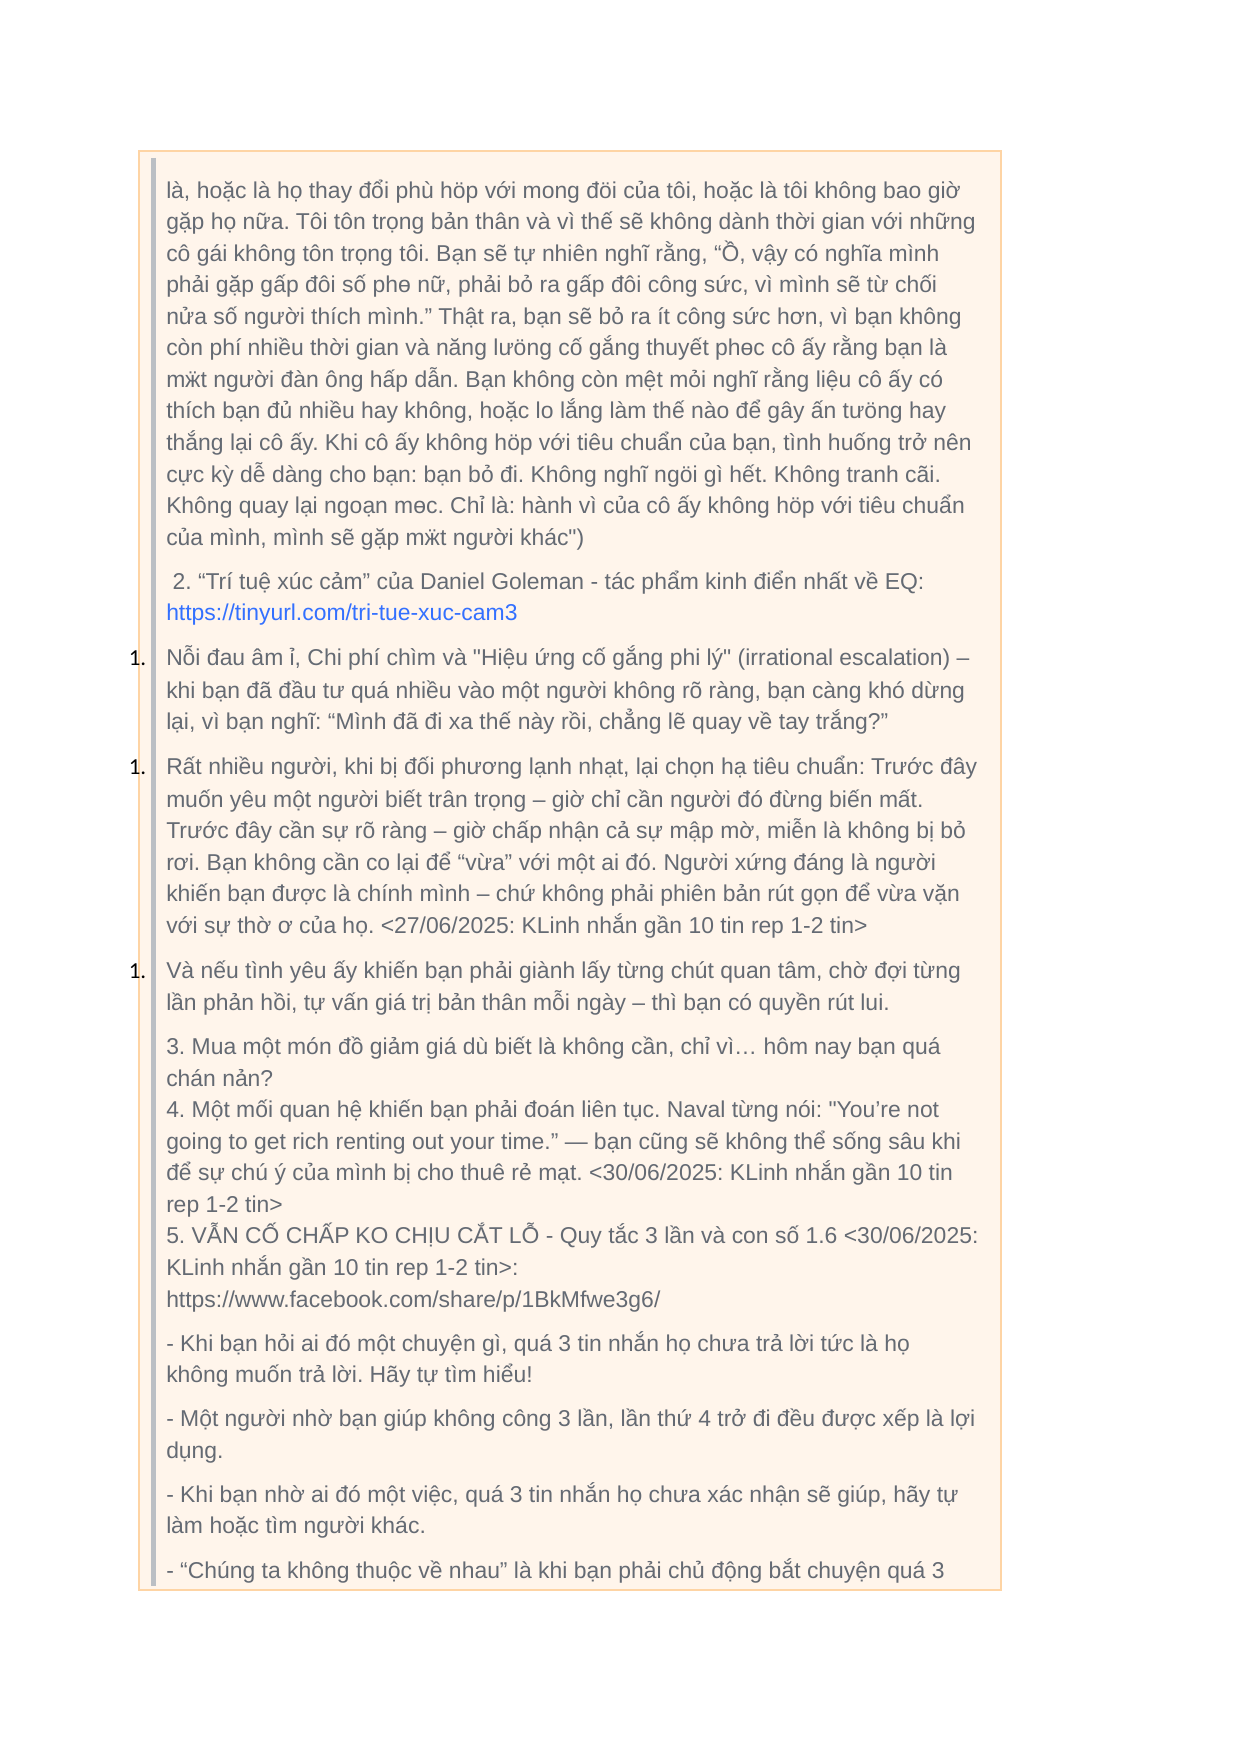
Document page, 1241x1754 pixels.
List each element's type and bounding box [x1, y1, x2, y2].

table_header [140, 152, 1000, 1589]
